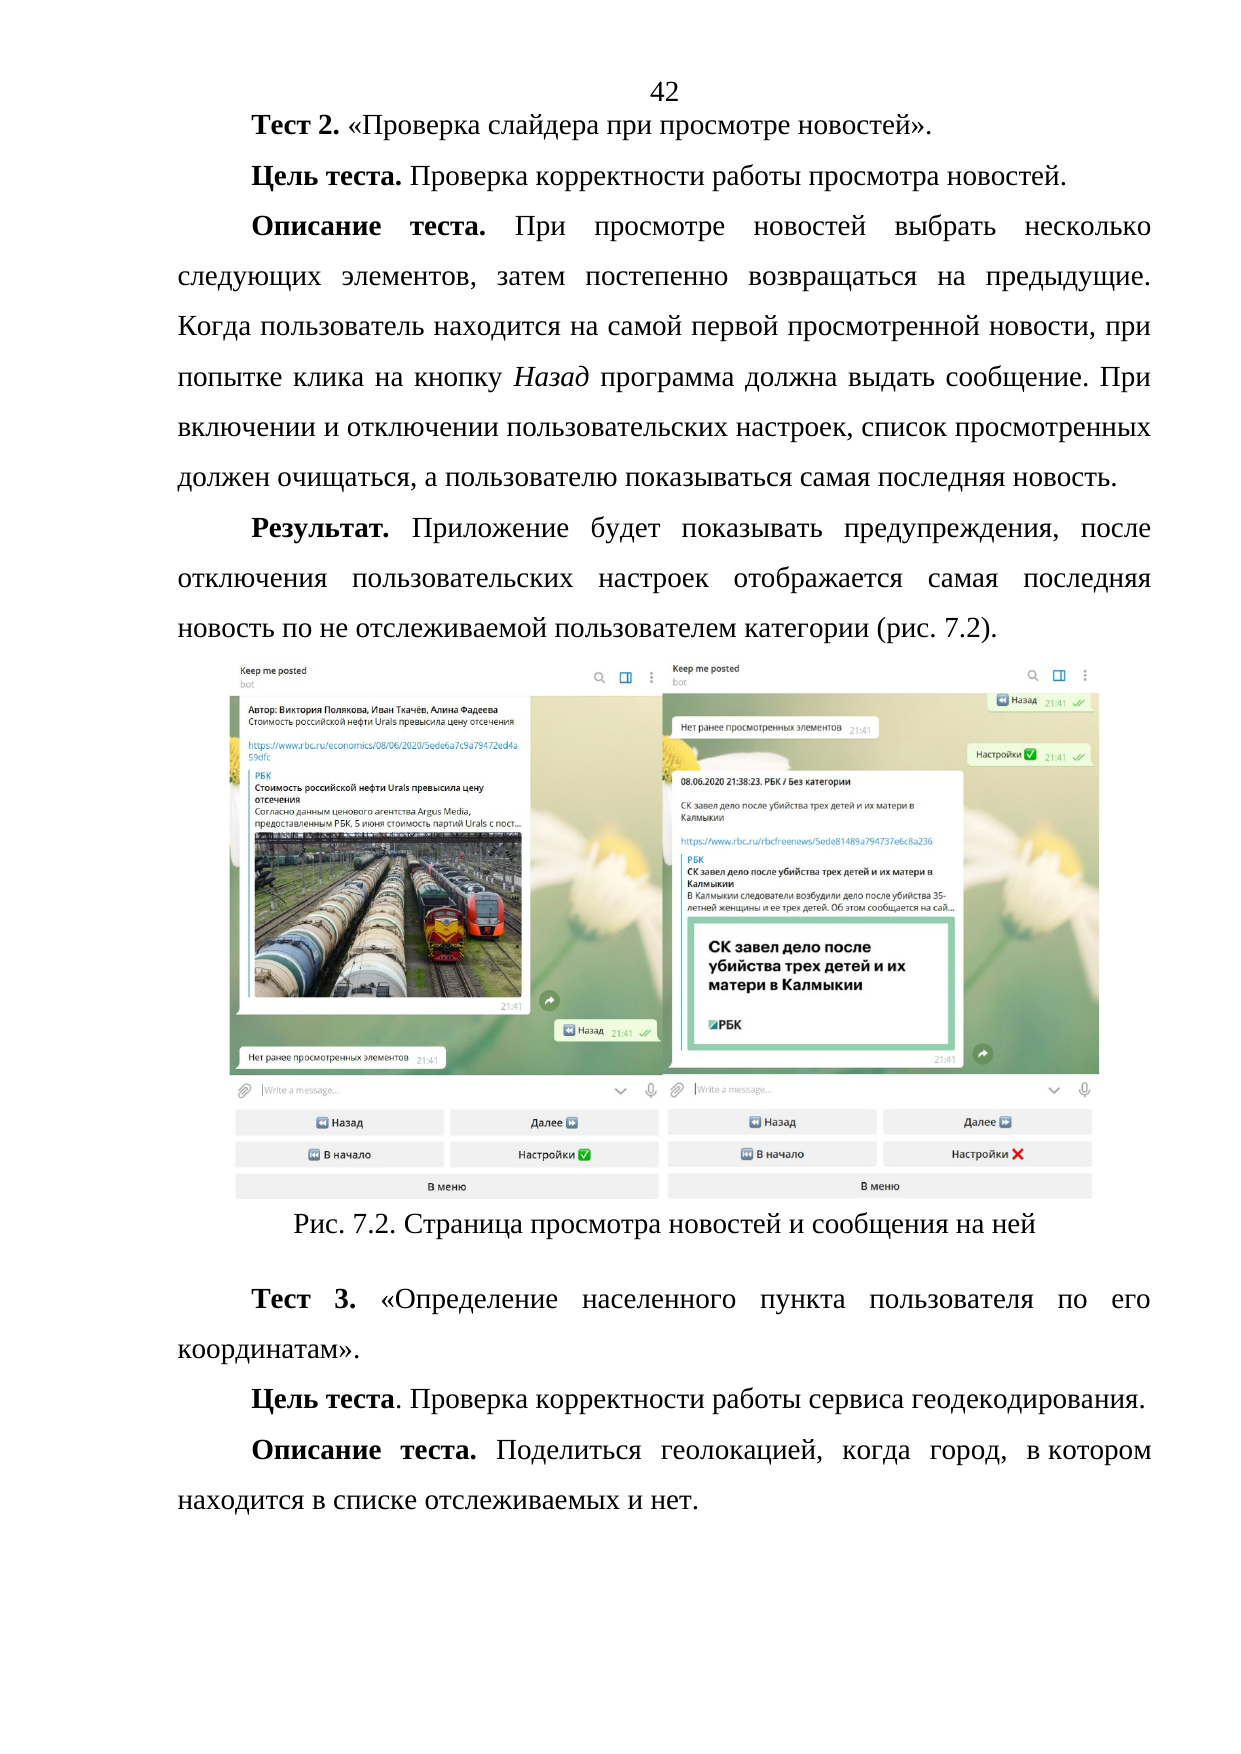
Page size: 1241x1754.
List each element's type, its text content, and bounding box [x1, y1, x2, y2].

text Описание теста. Поделиться геолокацией, когда город, в котором находится в списке отслеживаемых и нет. [177, 1432, 1152, 1516]
text Тест 2. «Проверка слайдера при просмотре новостей». [177, 107, 1152, 141]
text Тест 3. «Определение населенного пункта пользователя по его координатам». [177, 1281, 1152, 1365]
picture [229, 660, 1100, 1201]
text Цель теста. Проверка корректности работы сервиса геодекодирования. [177, 1382, 1152, 1415]
text Результат. Приложение будет показывать предупреждения, после отключения пользовательских настроек отображается самая последняя новость по не отслеживаемой пользователем категории (рис. 7.2). [177, 510, 1152, 644]
text Описание теста. При просмотре новостей выбрать несколько следующих элементов, затем постепенно возвращаться на предыдущие. Когда пользователь находится на самой первой просмотренной новости, при попытке клика на кнопку Назад программа должна выдать сообщение. При включении и отключении пользовательских настроек, список просмотренных должен очищаться, а пользователю показываться самая последняя новость. [177, 208, 1152, 493]
text Цель теста. Проверка корректности работы просмотра новостей. [177, 158, 1152, 191]
text Рис. 7.2. Страница просмотра новостей и сообщения на ней [177, 1206, 1152, 1239]
